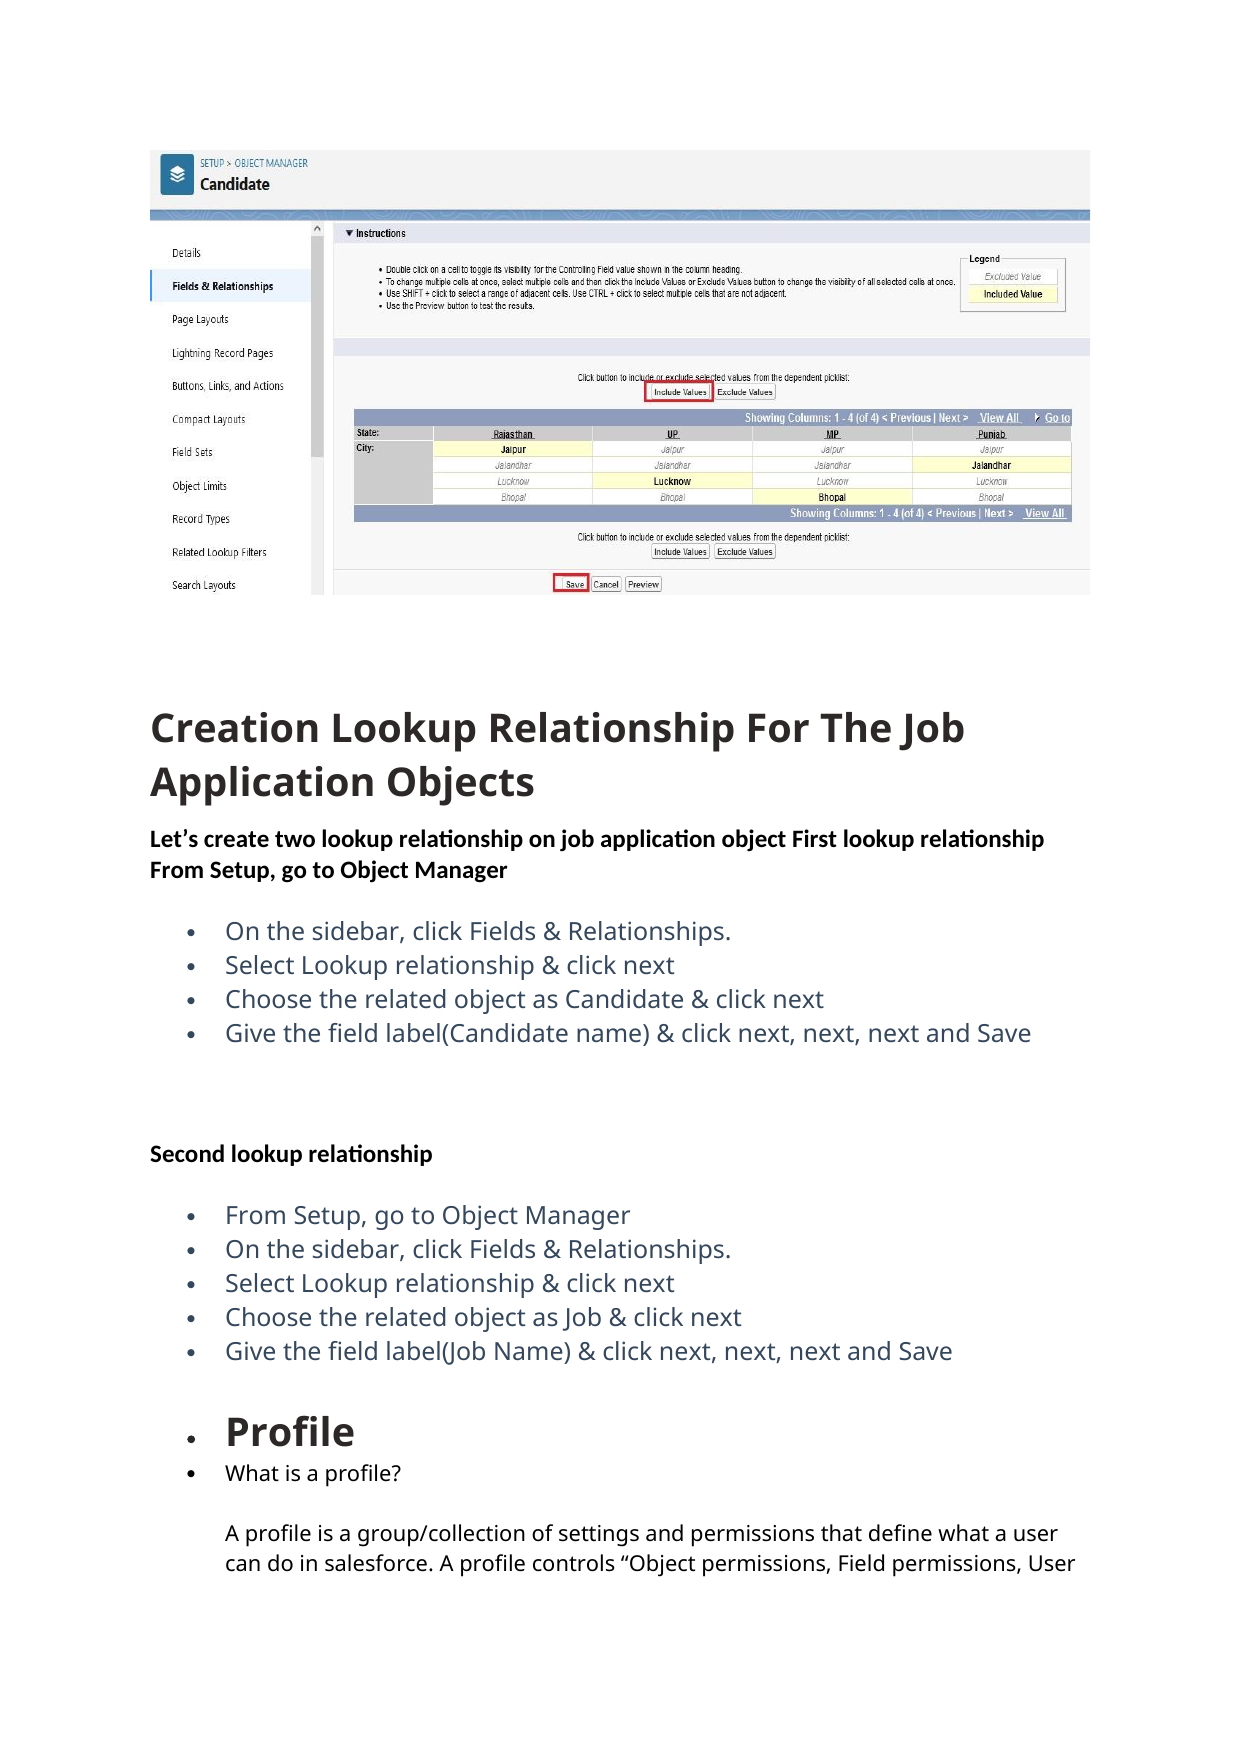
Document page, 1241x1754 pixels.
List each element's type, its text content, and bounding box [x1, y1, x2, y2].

list On the sidebar, click Fields & Relationships. [187, 1231, 1090, 1266]
list Choose the related object as Job & click next [187, 1299, 1090, 1334]
picture [150, 150, 1091, 595]
list On the sidebar, click Fields & Relationships. [187, 914, 1090, 948]
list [187, 1458, 1090, 1577]
list Give the field label(Candidate name) & click next, next, next and Save [187, 1016, 1090, 1050]
list From Setup, go to Object Manager [187, 1197, 1090, 1231]
list Choose the related object as Candidate & click next [187, 982, 1090, 1016]
text Creation Lookup Relationship For The Job Application Objects [150, 700, 1090, 808]
list Profile [187, 1399, 1090, 1458]
list Select Lookup relationship & click next [187, 1266, 1090, 1299]
text Second lookup relationship [150, 1138, 1090, 1168]
list Select Lookup relationship & click next [187, 948, 1090, 982]
list Give the field label(Job Name) & click next, next, next and Save [187, 1334, 1090, 1368]
text Let’s create two lookup relationship on job application object First lookup relationship From Setup, go to Object Manager [150, 823, 1090, 884]
